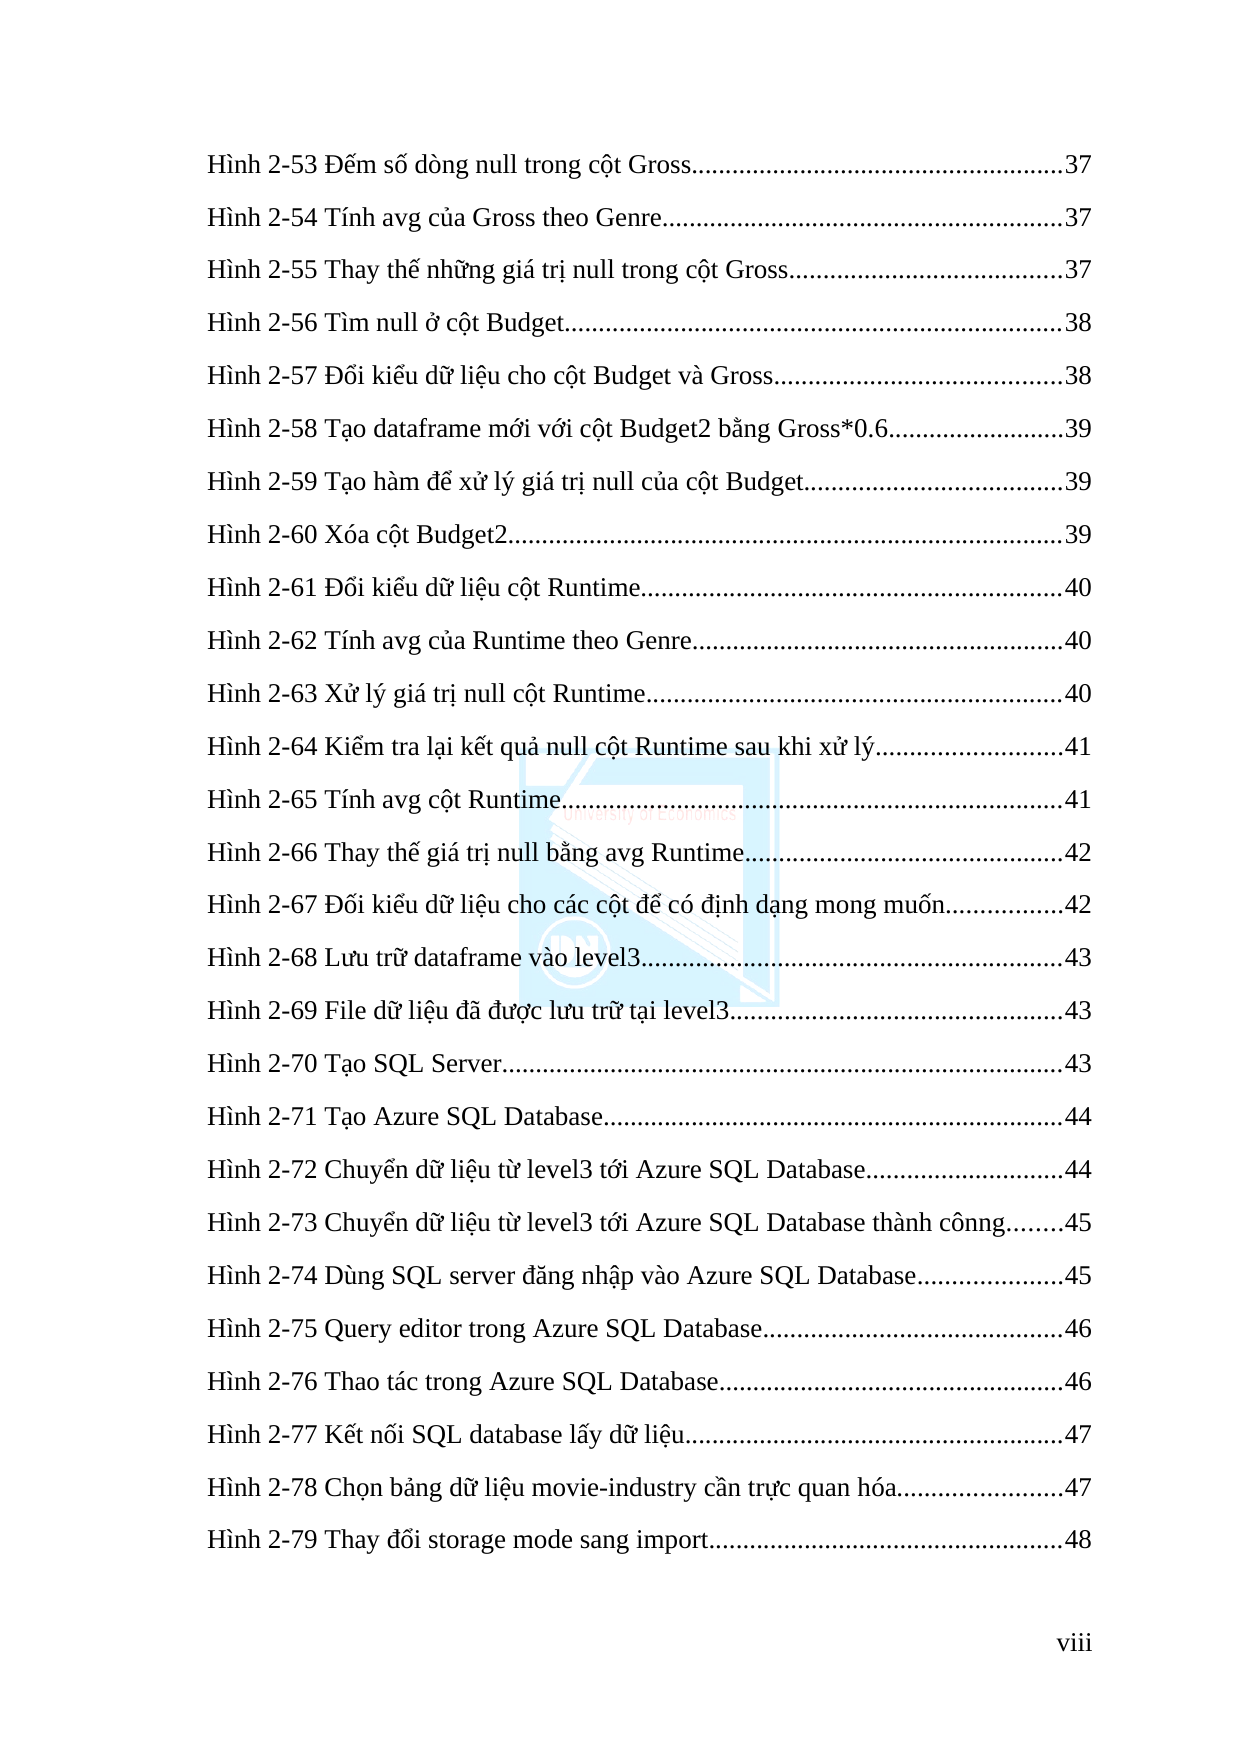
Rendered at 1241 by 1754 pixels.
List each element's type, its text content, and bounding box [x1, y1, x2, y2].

text Hình 2-71 Tạo Azure SQL Database 44 [207, 1100, 1092, 1131]
text Hình 2-53 Đếm số dòng null trong cột Gross 37 [207, 148, 1092, 179]
text Hình 2-74 Dùng SQL server đăng nhập vào Azure SQL Database 45 [207, 1259, 1092, 1290]
text Hình 2-60 Xóa cột Budget2 39 [207, 518, 1092, 549]
text Hình 2-68 Lưu trữ dataframe vào level3 43 [207, 941, 1092, 973]
text Hình 2-78 Chọn bảng dữ liệu movie-industry cần trực quan hóa 47 [207, 1471, 1092, 1502]
text Hình 2-73 Chuyển dữ liệu từ level3 tới Azure SQL Database thành cônng 45 [207, 1206, 1092, 1237]
text Hình 2-70 Tạo SQL Server 43 [207, 1047, 1092, 1078]
text Hình 2-59 Tạo hàm để xử lý giá trị null của cột Budget 39 [207, 465, 1092, 496]
text Hình 2-77 Kết nối SQL database lấy dữ liệu 47 [207, 1418, 1092, 1449]
text Hình 2-56 Tìm null ở cột Budget 38 [207, 306, 1092, 338]
text Hình 2-76 Thao tác trong Azure SQL Database 46 [207, 1365, 1092, 1396]
text Hình 2-66 Thay thế giá trị null bằng avg Runtime 42 [207, 836, 1092, 867]
text Hình 2-67 Đối kiểu dữ liệu cho các cột để có định dạng mong muốn 42 [207, 888, 1092, 920]
text Hình 2-54 Tính avg của Gross theo Genre 37 [207, 201, 1092, 232]
text Hình 2-65 Tính avg cột Runtime 41 [207, 783, 1092, 814]
text Hình 2-57 Đổi kiểu dữ liệu cho cột Budget và Gross 38 [207, 359, 1092, 391]
text Hình 2-69 File dữ liệu đã được lưu trữ tại level3 43 [207, 994, 1092, 1026]
text Hình 2-79 Thay đổi storage mode sang import 48 [207, 1523, 1092, 1555]
text Hình 2-58 Tạo dataframe mới với cột Budget2 bằng Gross*0.6 39 [207, 412, 1092, 443]
text Hình 2-75 Query editor trong Azure SQL Database 46 [207, 1312, 1092, 1343]
text Hình 2-55 Thay thế những giá trị null trong cột Gross 37 [207, 253, 1092, 285]
text Hình 2-63 Xử lý giá trị null cột Runtime 40 [207, 677, 1092, 708]
text Hình 2-62 Tính avg của Runtime theo Genre 40 [207, 624, 1092, 655]
text Hình 2-64 Kiểm tra lại kết quả null cột Runtime sau khi xử lý 41 [207, 730, 1092, 761]
text Hình 2-72 Chuyển dữ liệu từ level3 tới Azure SQL Database 44 [207, 1153, 1092, 1184]
text Hình 2-61 Đổi kiểu dữ liệu cột Runtime 40 [207, 571, 1092, 602]
